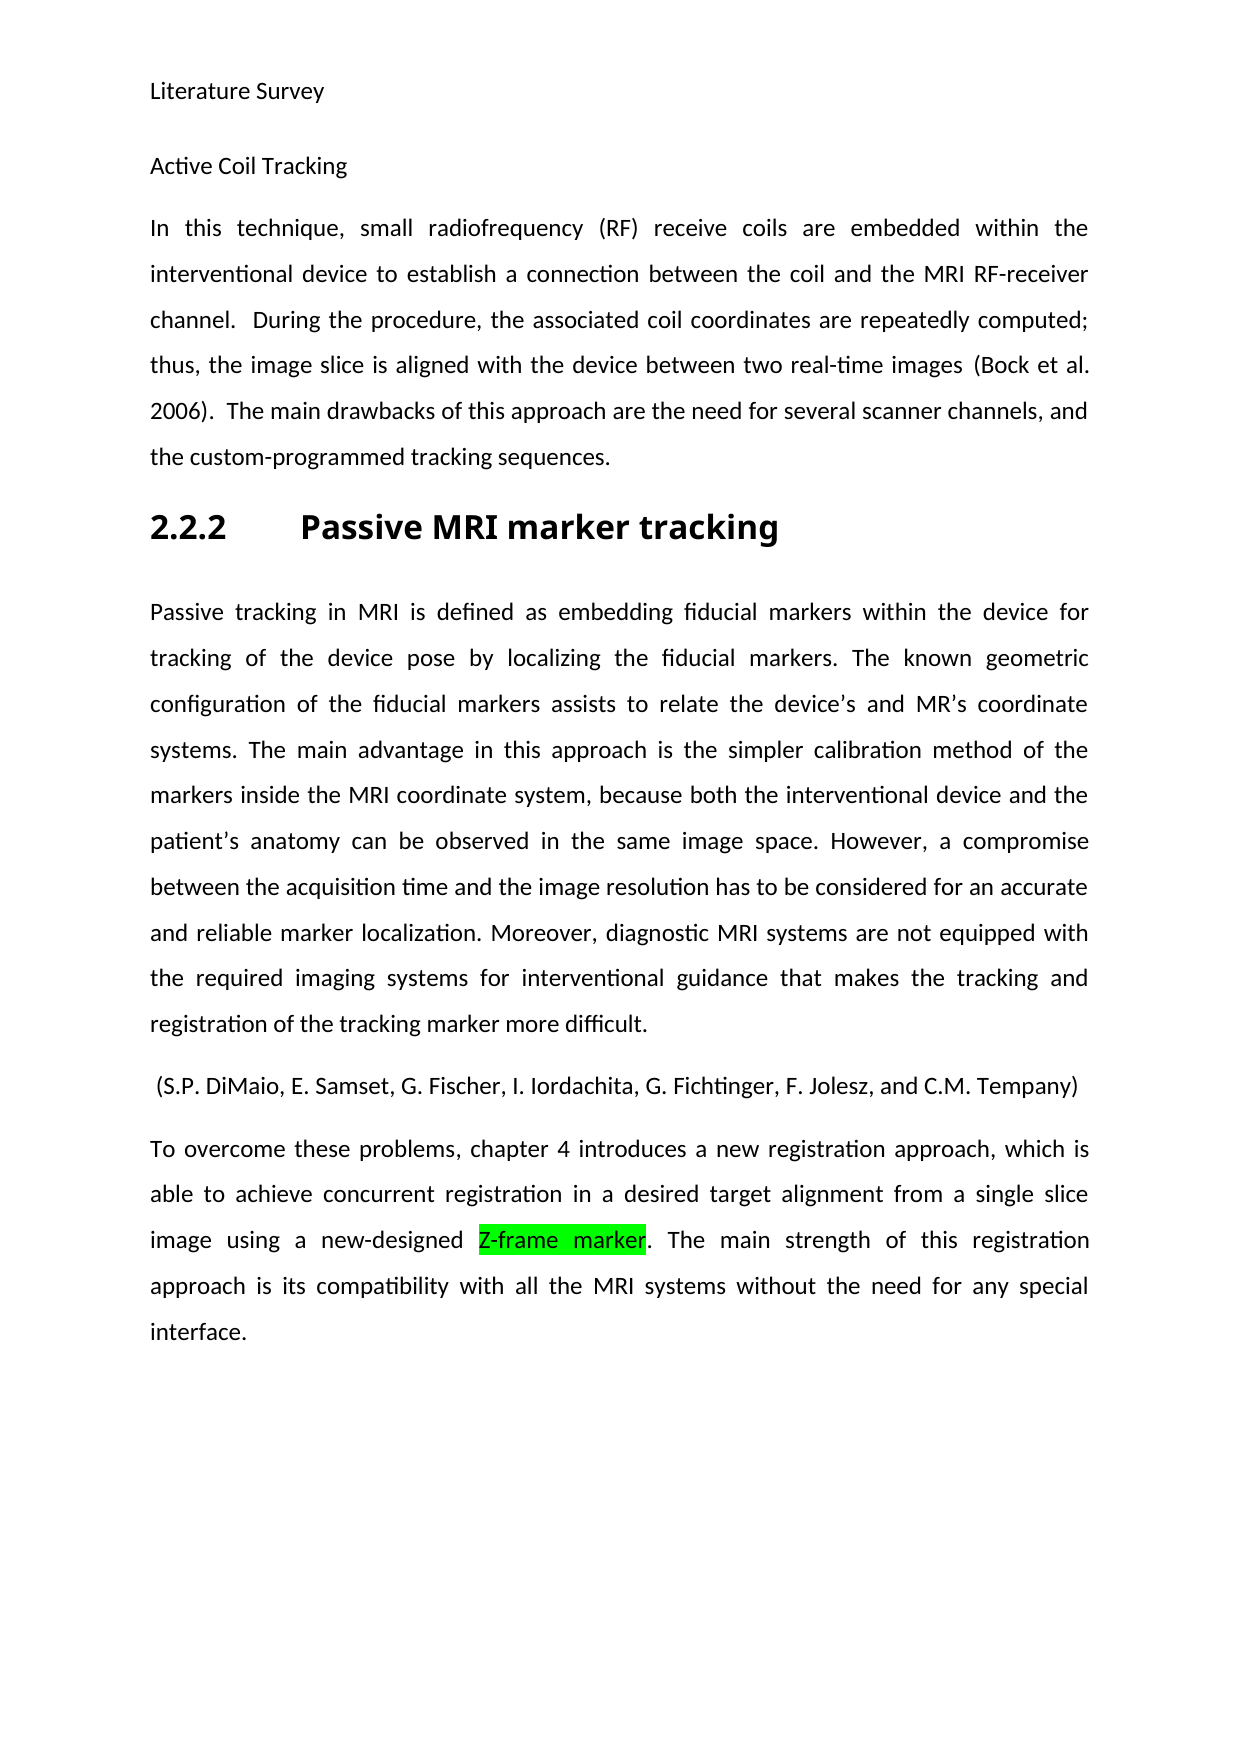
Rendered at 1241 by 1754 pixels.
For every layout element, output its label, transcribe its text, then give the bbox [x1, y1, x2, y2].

subtitle Passive MRI marker tracking [150, 503, 1090, 549]
text Active Coil Tracking [150, 150, 1090, 181]
text To overcome these problems, chapter 4 introduces a new registration approach, which is able to achieve concurrent registration in a desired target alignment from a single slice image using a new-designed Z-frame marker. The main strength of this registration approach is its compatibility with all the MRI systems without the need for any special interface. [150, 1133, 1090, 1346]
text In this technique, small radiofrequency (RF) receive coils are embedded within the interventional device to establish a connection between the coil and the MRI RF-receiver channel. During the procedure, the associated coil coordinates are repeatedly computed; thus, the image slice is aligned with the device between two real-time images (Bock et al. 2006). The main drawbacks of this approach are the need for several scanner channels, and the custom-programmed tracking sequences. [150, 212, 1090, 472]
text Passive tracking in MRI is defined as embedding fiducial markers within the device for tracking of the device pose by localizing the fiducial markers. The known geometric configuration of the fiducial markers assists to relate the device’s and MR’s coordinate systems. The main advantage in this approach is the simpler calibration method of the markers inside the MRI coordinate system, because both the interventional device and the patient’s anatomy can be observed in the same image space. However, a compromise between the acquisition time and the image resolution has to be considered for an accurate and reliable marker localization. Moreover, diagnostic MRI systems are not equipped with the required imaging systems for interventional guidance that makes the tracking and registration of the tracking marker more difficult. [150, 597, 1090, 1039]
text (S.P. DiMaio, E. Samset, G. Fischer, I. Iordachita, G. Fichtinger, F. Jolesz, and C.M. Tempany) [150, 1071, 1090, 1101]
